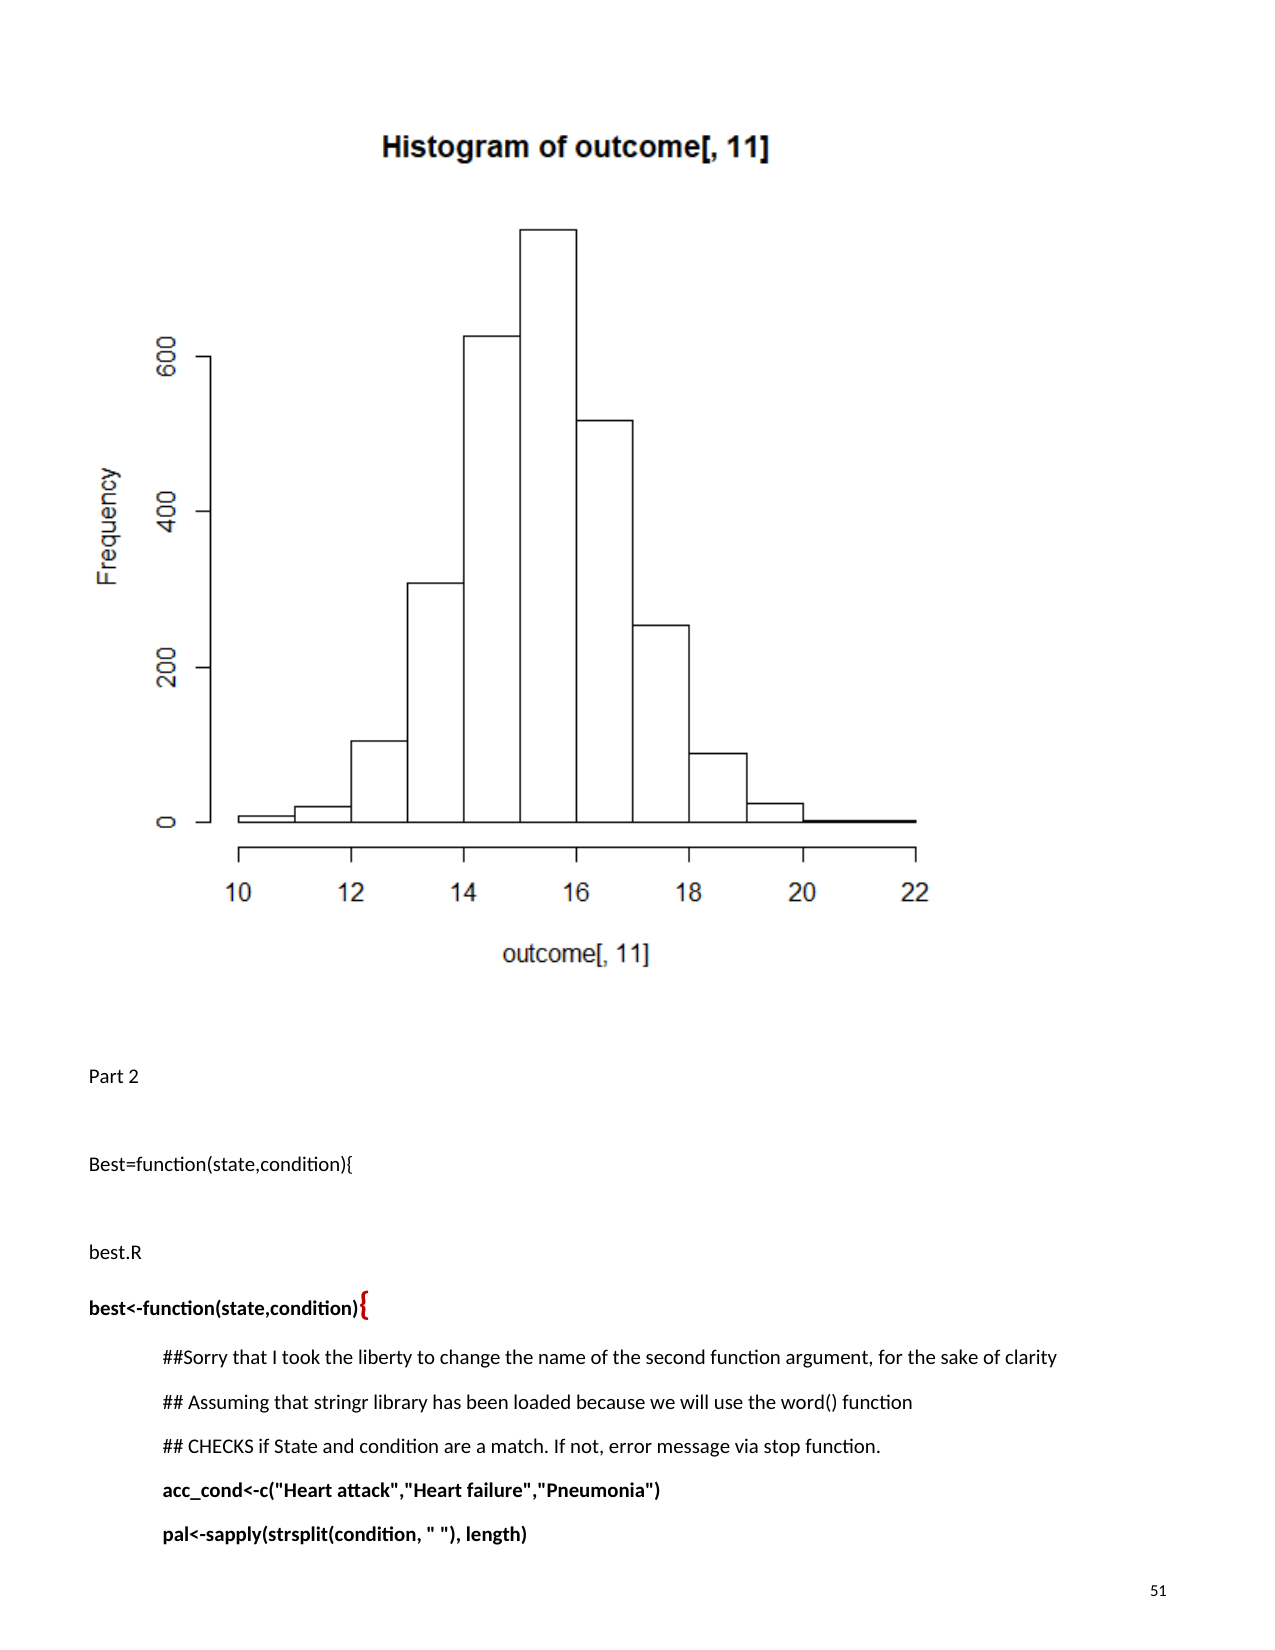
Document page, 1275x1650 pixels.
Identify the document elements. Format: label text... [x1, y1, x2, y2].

picture [88, 84, 1006, 1000]
text acc_cond<-c("Heart attack","Heart failure","Pneumonia") [89, 1477, 1167, 1503]
text best<-function(state,condition){ [89, 1283, 1167, 1324]
text pal<-sapply(strsplit(condition, " "), length) [89, 1521, 1167, 1547]
text Best=function(state,condition){ [89, 1151, 1167, 1176]
text ##Sorry that I took the liberty to change the name of the second function argument, for the sake of clarity [89, 1344, 1167, 1369]
text best.R [89, 1239, 1167, 1264]
text ## CHECKS if State and condition are a match. If not, error message via stop function. [89, 1433, 1167, 1459]
text ## Assuming that stringr library has been loaded because we will use the word() function [89, 1389, 1167, 1414]
text Part 2 [89, 1063, 1167, 1088]
